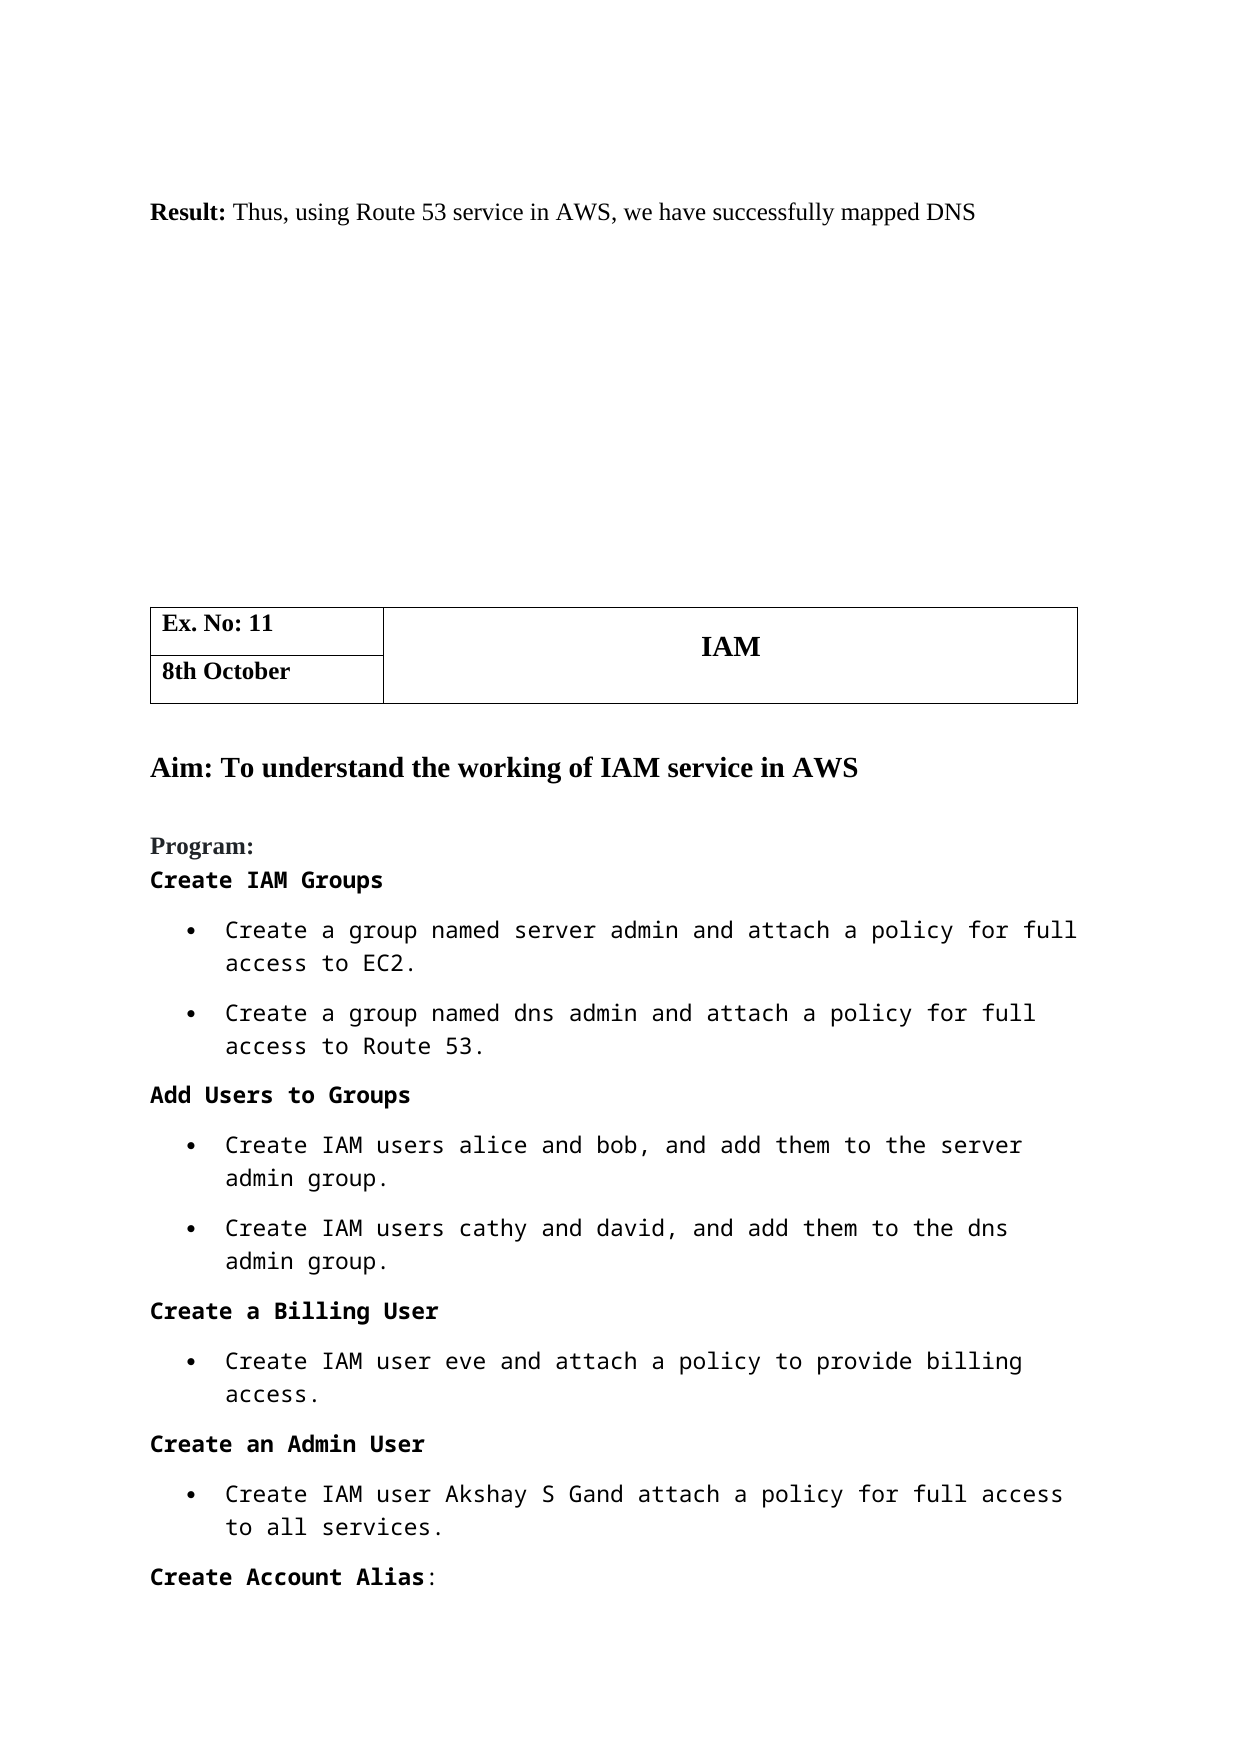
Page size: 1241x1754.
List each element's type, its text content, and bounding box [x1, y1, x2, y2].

text Create IAM Groups [150, 864, 1090, 895]
list Create IAM users cathy and david, and add them to the dns admin group. [187, 1212, 1090, 1276]
text Add Users to Groups [150, 1079, 1090, 1111]
table_header Ex. No: 11 [151, 608, 383, 655]
list Create a group named dns admin and attach a policy for full access to Route 53. [187, 996, 1090, 1061]
table_cell 8th October [151, 656, 383, 703]
text Create a Billing User [150, 1295, 1090, 1326]
text Program: [150, 831, 1090, 859]
text Aim: To understand the working of IAM service in AWS [150, 750, 1090, 784]
list Create a group named server admin and attach a policy for full access to EC2. [187, 913, 1090, 978]
list Create IAM users alice and bob, and add them to the server admin group. [187, 1129, 1090, 1193]
list Create IAM user eve and attach a policy to provide billing access. [187, 1345, 1090, 1409]
text Result: Thus, using Route 53 service in AWS, we have successfully mapped DNS [150, 197, 1090, 226]
table_header IAM [384, 608, 1077, 703]
text Create an Admin User [150, 1428, 1090, 1459]
list Create IAM user Akshay S Gand attach a policy for full access to all services. [187, 1477, 1090, 1542]
text Create Account Alias: [150, 1560, 1090, 1592]
